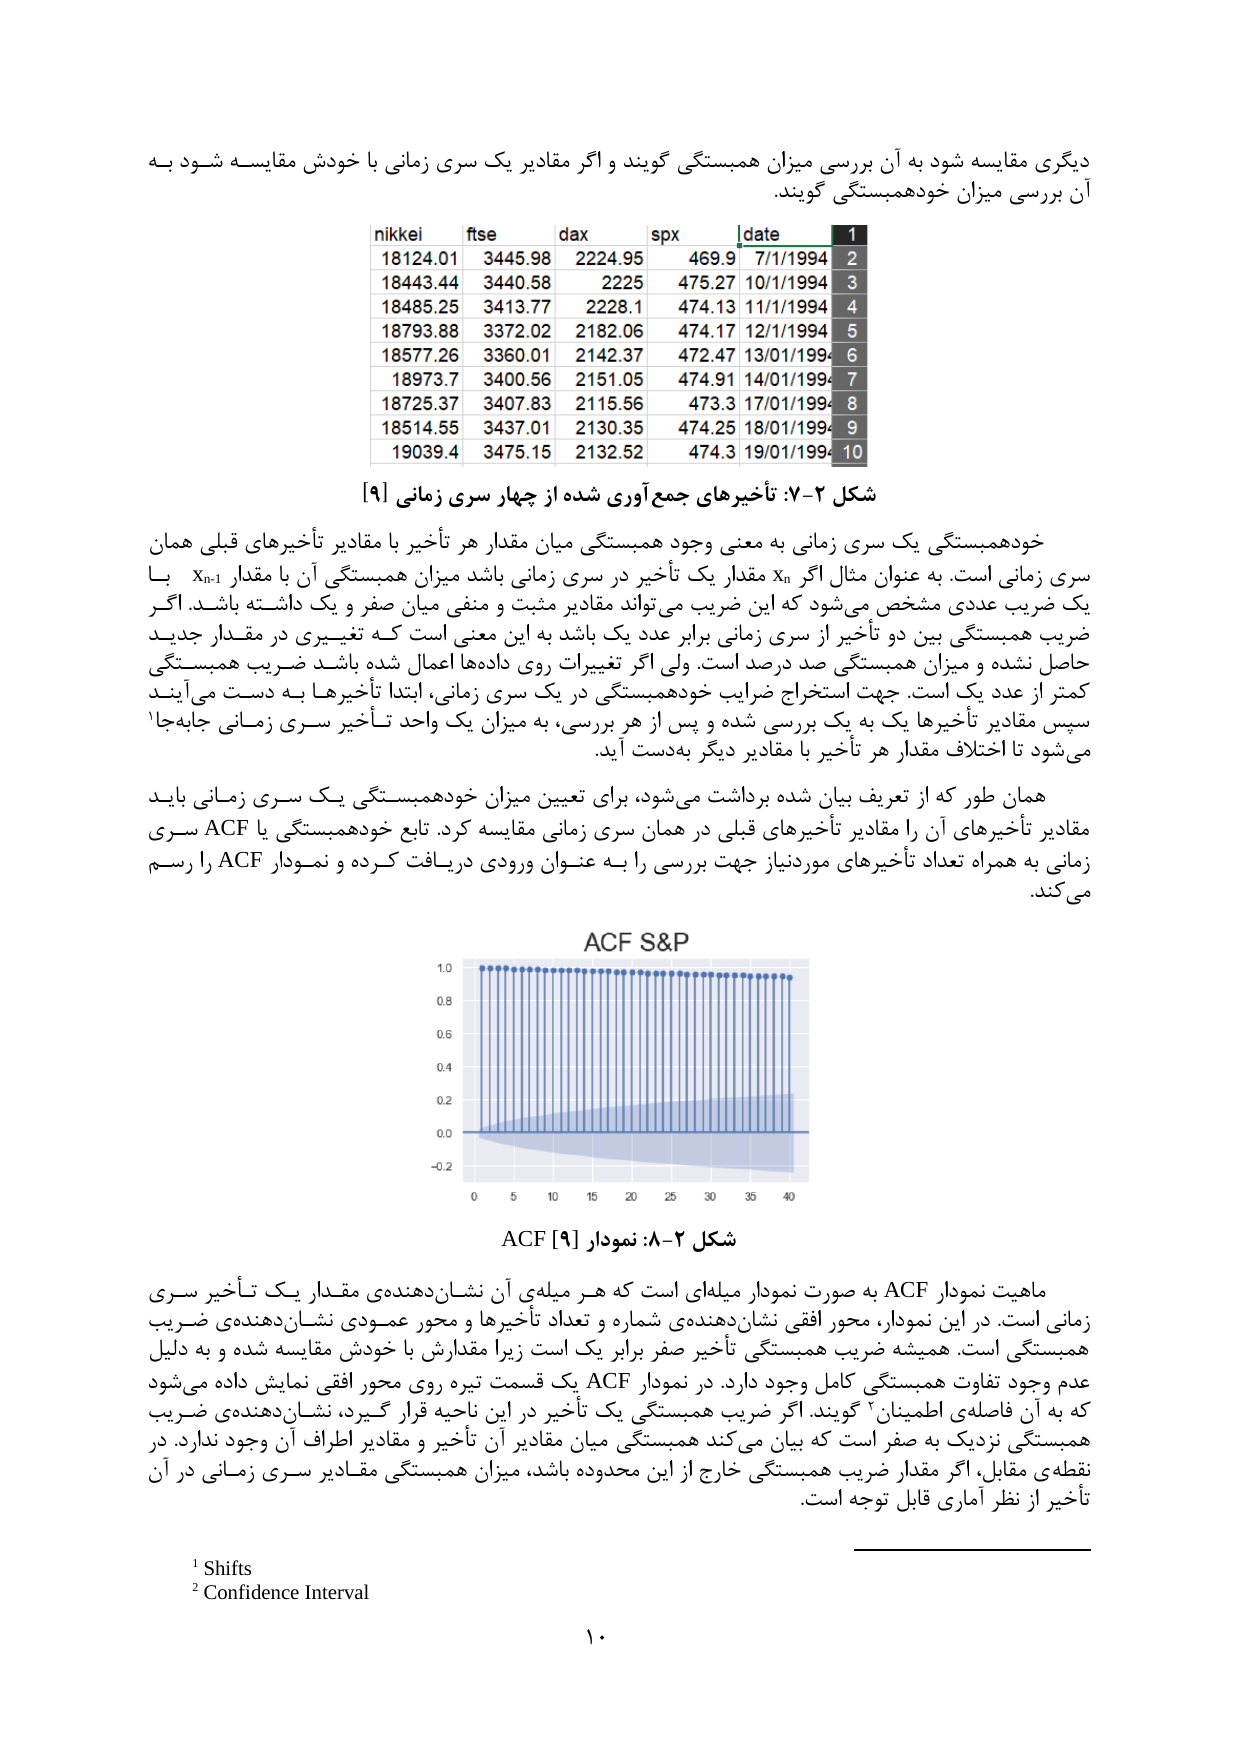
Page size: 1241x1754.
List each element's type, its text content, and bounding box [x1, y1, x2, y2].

text همان ‌طور که از تعریف بیان شده برداشت می‌شود، برای تعیین میزان خودهمبستگی یک سری زمانی باید مقادیر تأخیرهای آن را مقادیر تأخیرهای قبلی در همان سری زمانی مقایسه کرد. تابع خودهمبستگی یا ACF سری زمانی به همراه تعداد تأخیرهای موردنیاز جهت بررسی را به عنوان ورودی دریافت کرده و نمودار ACF را رسم می‌کند. [147, 785, 1090, 906]
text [147, 150, 1090, 206]
picture [422, 925, 814, 1207]
text شکل ‏2-7: تأخیرهای جمع‌آوری شده از چهار سری زمانی [۹] [147, 485, 1090, 510]
text خودهمبستگی یک سری زمانی به معنی وجود همبستگی میان مقدار هر تأخیر با مقادیر تأخیرهای قبلی همان سری زمانی است. به عنوان مثال اگر xn مقدار یک تأخیر در سری زمانی باشد میزان همبستگی آن با مقدار xn-1 با یک ضریب عددی مشخص می‌شود که این ضریب می‌تواند مقادیر مثبت و منفی میان صفر و یک داشته باشد. اگر ضریب همبستگی بین دو تأخیر از سری زمانی برابر عدد یک باشد به این معنی است که تغییری در مقدار جدید حاصل نشده و میزان همبستگی صد درصد است. ولی اگر تغییرات روی داده‌ها اعمال شده باشد ضریب همبستگی کمتر از عدد یک است. جهت استخراج ضرایب خودهمبستگی در یک سری زمانی، ابتدا تأخیرها به دست می‌آیند سپس مقادیر تأخیرها یک به یک بررسی شده و پس از هر بررسی، به میزان یک واحد تأخیر سری زمانی جابه‌جا می‌شود تا اختلاف مقدار هر تأخیر با مقادیر دیگر به‌دست آید. [147, 531, 1090, 766]
text ماهیت نمودار ACF به صورت نمودار میله‌ای است که هر میله‌ی آن نشان‌دهنده‌ی مقدار یک تأخیر سری زمانی است. در این نمودار، محور افقی نشان‌دهنده‌ی شماره و تعداد تأخیرها و محور عمودی نشان‌دهنده‌ی ضریب همبستگی است. همیشه ضریب همبستگی تأخیر صفر برابر یک است زیرا مقدارش با خودش مقایسه شده و به دلیل عدم وجود تفاوت همبستگی کامل وجود دارد. در نمودار ACF یک قسمت تیره روی محور افقی نمایش داده می‌شود که به آن فاصله‌ی اطمینان گویند. اگر ضریب همبستگی یک تأخیر در این ناحیه قرار گیرد، نشان‌دهنده‌ی ضریب همبستگی نزدیک به صفر است که بیان می‌کند همبستگی‌ میان مقادیر آن تأخیر و مقادیر اطراف آن وجود ندارد. در نقطه‌ی مقابل، اگر مقدار ضریب همبستگی خارج از این محدوده باشد، میزان همبستگی مقادیر سری زمانی در آن تأخیر از نظر آماری قابل توجه است. [147, 1276, 1090, 1514]
text شکل ‏2-8: نمودار ACF [۹] [147, 1225, 1090, 1255]
picture [369, 225, 868, 467]
